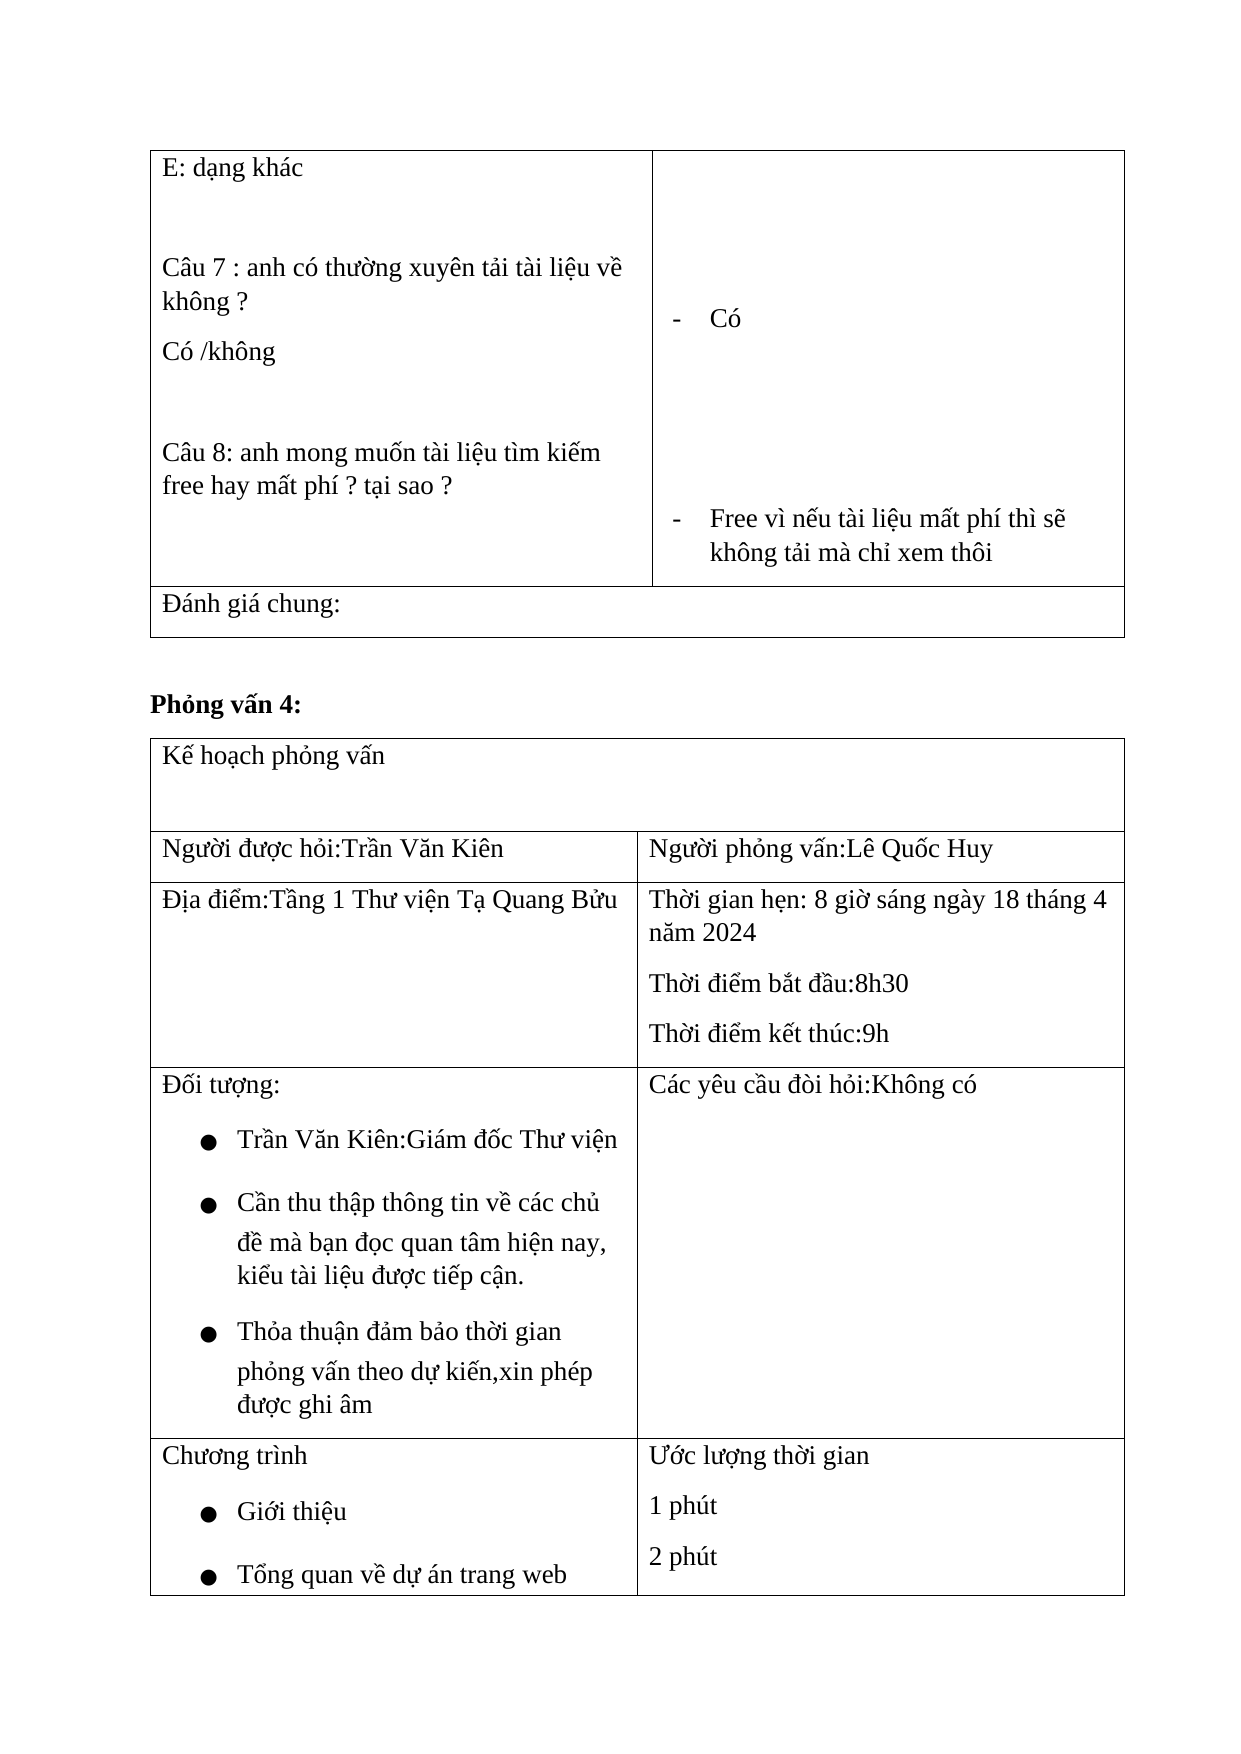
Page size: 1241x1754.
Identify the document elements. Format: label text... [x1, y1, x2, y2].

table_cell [653, 151, 1124, 586]
table_cell Các yêu cầu đòi hỏi:Không có [638, 1068, 1124, 1438]
table_header Kế hoạch phỏng vấn [151, 739, 1124, 831]
table_cell Địa điểm:Tầng 1 Thư viện Tạ Quang Bửu [151, 883, 637, 1067]
table_cell Thời gian hẹn: 8 giờ sáng ngày 18 tháng 4 năm 2024 Thời điểm bắt đầu:8h30 Thời điểm kết thúc:9h [638, 883, 1124, 1067]
table_cell Đối tượng: Trần Văn Kiên:Giám đốc Thư viện Cần thu thập thông tin về các chủ đề mà bạn đọc quan tâm hiện nay, kiểu tài liệu được tiếp cận. Thỏa thuận đảm bảo thời gian phỏng vấn theo dự kiến,xin phép được ghi âm [151, 1068, 637, 1438]
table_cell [151, 1439, 637, 1595]
text Phỏng vấn 4: [150, 688, 1090, 719]
table_cell Người phỏng vấn:Lê Quốc Huy [638, 832, 1124, 882]
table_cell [638, 1439, 1124, 1595]
table_cell Đánh giá chung: [151, 587, 1124, 637]
table_cell Người được hỏi:Trần Văn Kiên [151, 832, 637, 882]
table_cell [151, 151, 652, 586]
